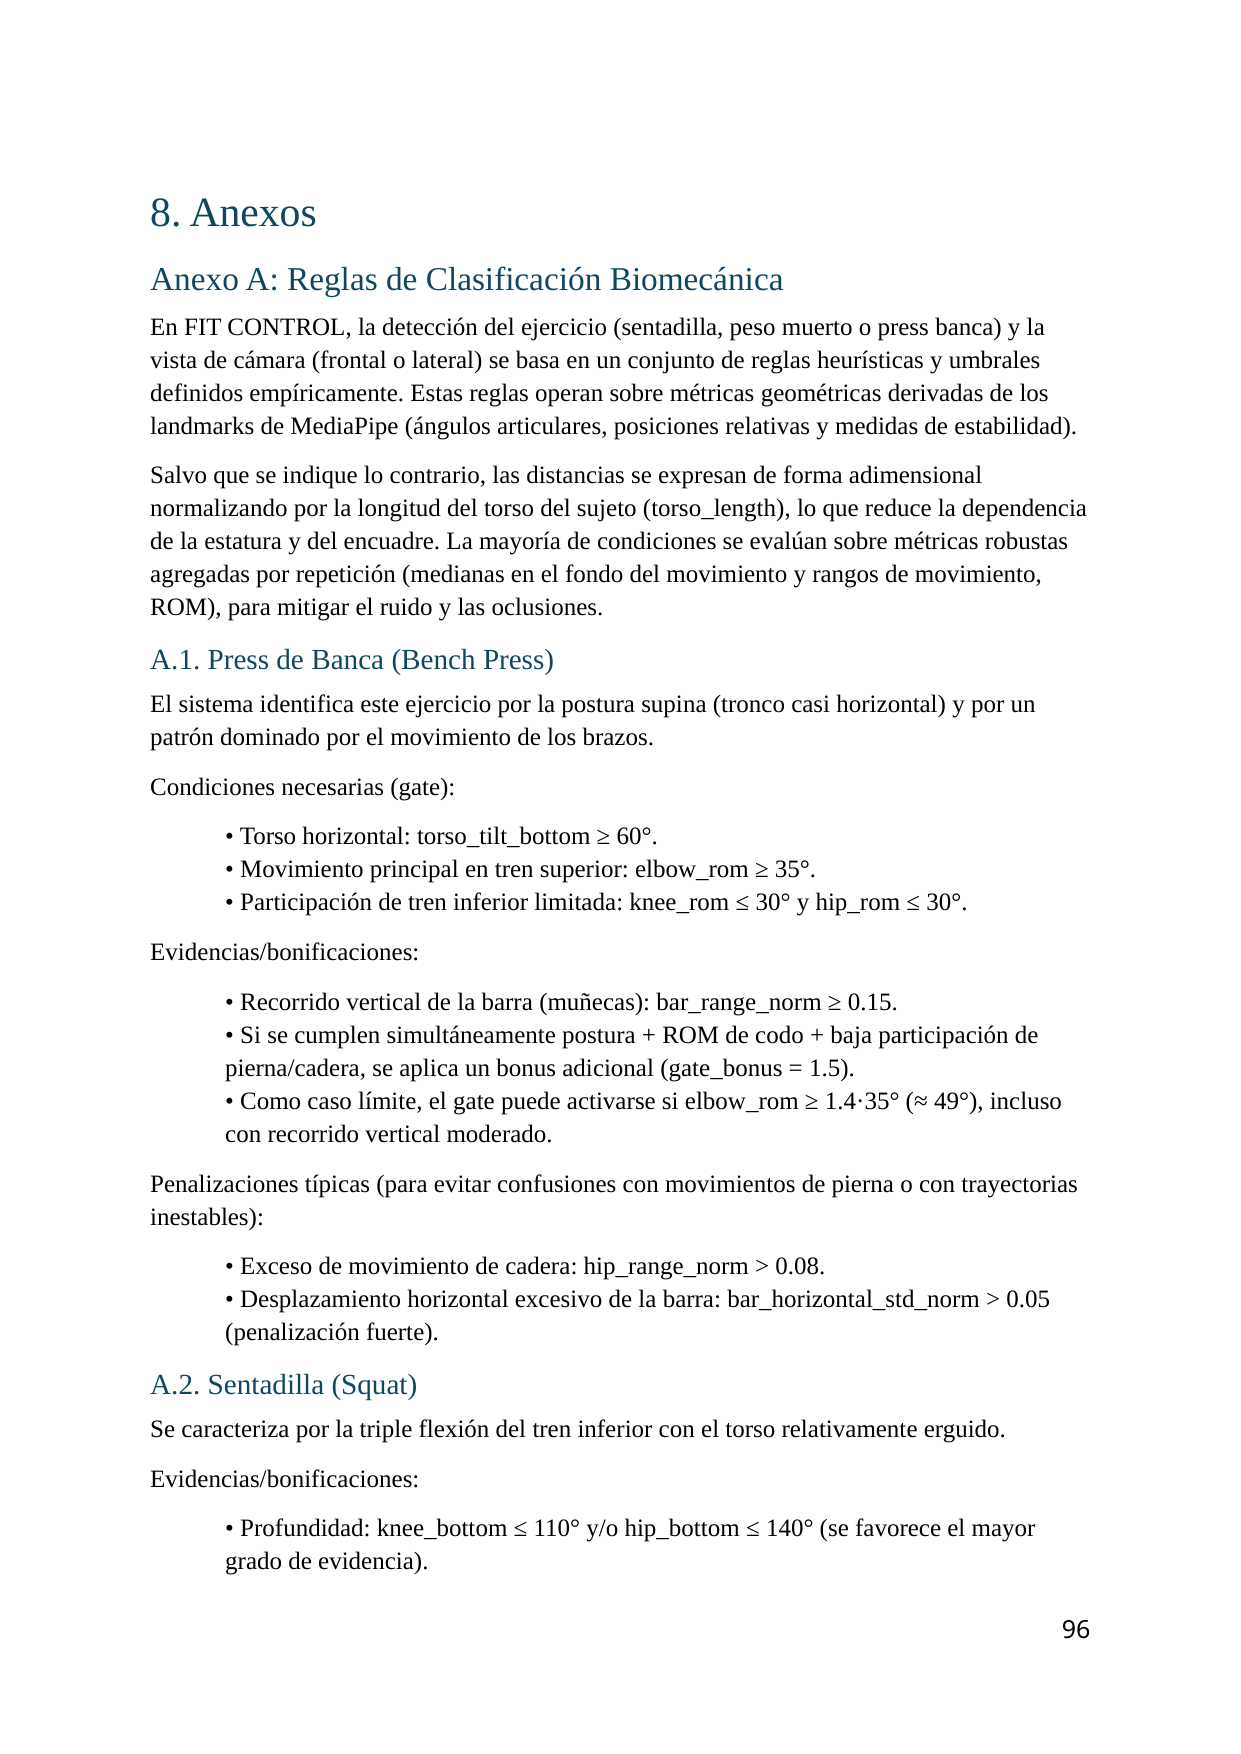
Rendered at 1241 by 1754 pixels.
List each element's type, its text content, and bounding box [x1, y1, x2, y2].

text Condiciones necesarias (gate): [150, 772, 1090, 801]
text El sistema identifica este ejercicio por la postura supina (tronco casi horizontal) y por un patrón dominado por el movimiento de los brazos. [150, 689, 1090, 751]
text Evidencias/bonificaciones: [150, 937, 1090, 966]
text Salvo que se indique lo contrario, las distancias se expresan de forma adimensional normalizando por la longitud del torso del sujeto (torso_length), lo que reduce la dependencia de la estatura y del encuadre. La mayoría de condiciones se evalúan sobre métricas robustas agregadas por repetición (medianas en el fondo del movimiento y rangos de movimiento, ROM), para mitigar el ruido y las oclusiones. [150, 460, 1090, 621]
list • Profundidad: knee_bottom ≤ 110° y/o hip_bottom ≤ 140° (se favorece el mayor grado de evidencia). [225, 1513, 1090, 1575]
text Se caracteriza por la triple flexión del tren inferior con el torso relativamente erguido. [150, 1414, 1090, 1443]
text Evidencias/bonificaciones: [150, 1464, 1090, 1492]
subtitle 8. Anexos [150, 187, 1090, 235]
text Penalizaciones típicas (para evitar confusiones con movimientos de pierna o con trayectorias inestables): [150, 1169, 1090, 1230]
list • Recorrido vertical de la barra (muñecas): bar_range_norm ≥ 0.15. [225, 987, 1090, 1016]
list • Como caso límite, el gate puede activarse si elbow_rom ≥ 1.4·35° (≈ 49°), incluso con recorrido vertical moderado. [225, 1086, 1090, 1148]
list • Exceso de movimiento de cadera: hip_range_norm > 0.08. [225, 1251, 1090, 1280]
list • Torso horizontal: torso_tilt_bottom ≥ 60°. [225, 821, 1090, 850]
list • Movimiento principal en tren superior: elbow_rom ≥ 35°. [225, 854, 1090, 883]
list • Desplazamiento horizontal excesivo de la barra: bar_horizontal_std_norm > 0.05 (penalización fuerte). [225, 1284, 1090, 1346]
list • Participación de tren inferior limitada: knee_rom ≤ 30° y hip_rom ≤ 30°. [225, 887, 1090, 916]
subtitle A.2. Sentadilla (Squat) [150, 1367, 1090, 1401]
subtitle A.1. Press de Banca (Bench Press) [150, 642, 1090, 676]
list • Si se cumplen simultáneamente postura + ROM de codo + baja participación de pierna/cadera, se aplica un bonus adicional (gate_bonus = 1.5). [225, 1020, 1090, 1082]
subtitle Anexo A: Reglas de Clasificación Biomecánica [150, 259, 1090, 298]
text En FIT CONTROL, la detección del ejercicio (sentadilla, peso muerto o press banca) y la vista de cámara (frontal o lateral) se basa en un conjunto de reglas heurísticas y umbrales definidos empíricamente. Estas reglas operan sobre métricas geométricas derivadas de los landmarks de MediaPipe (ángulos articulares, posiciones relativas y medidas de estabilidad). [150, 312, 1090, 439]
